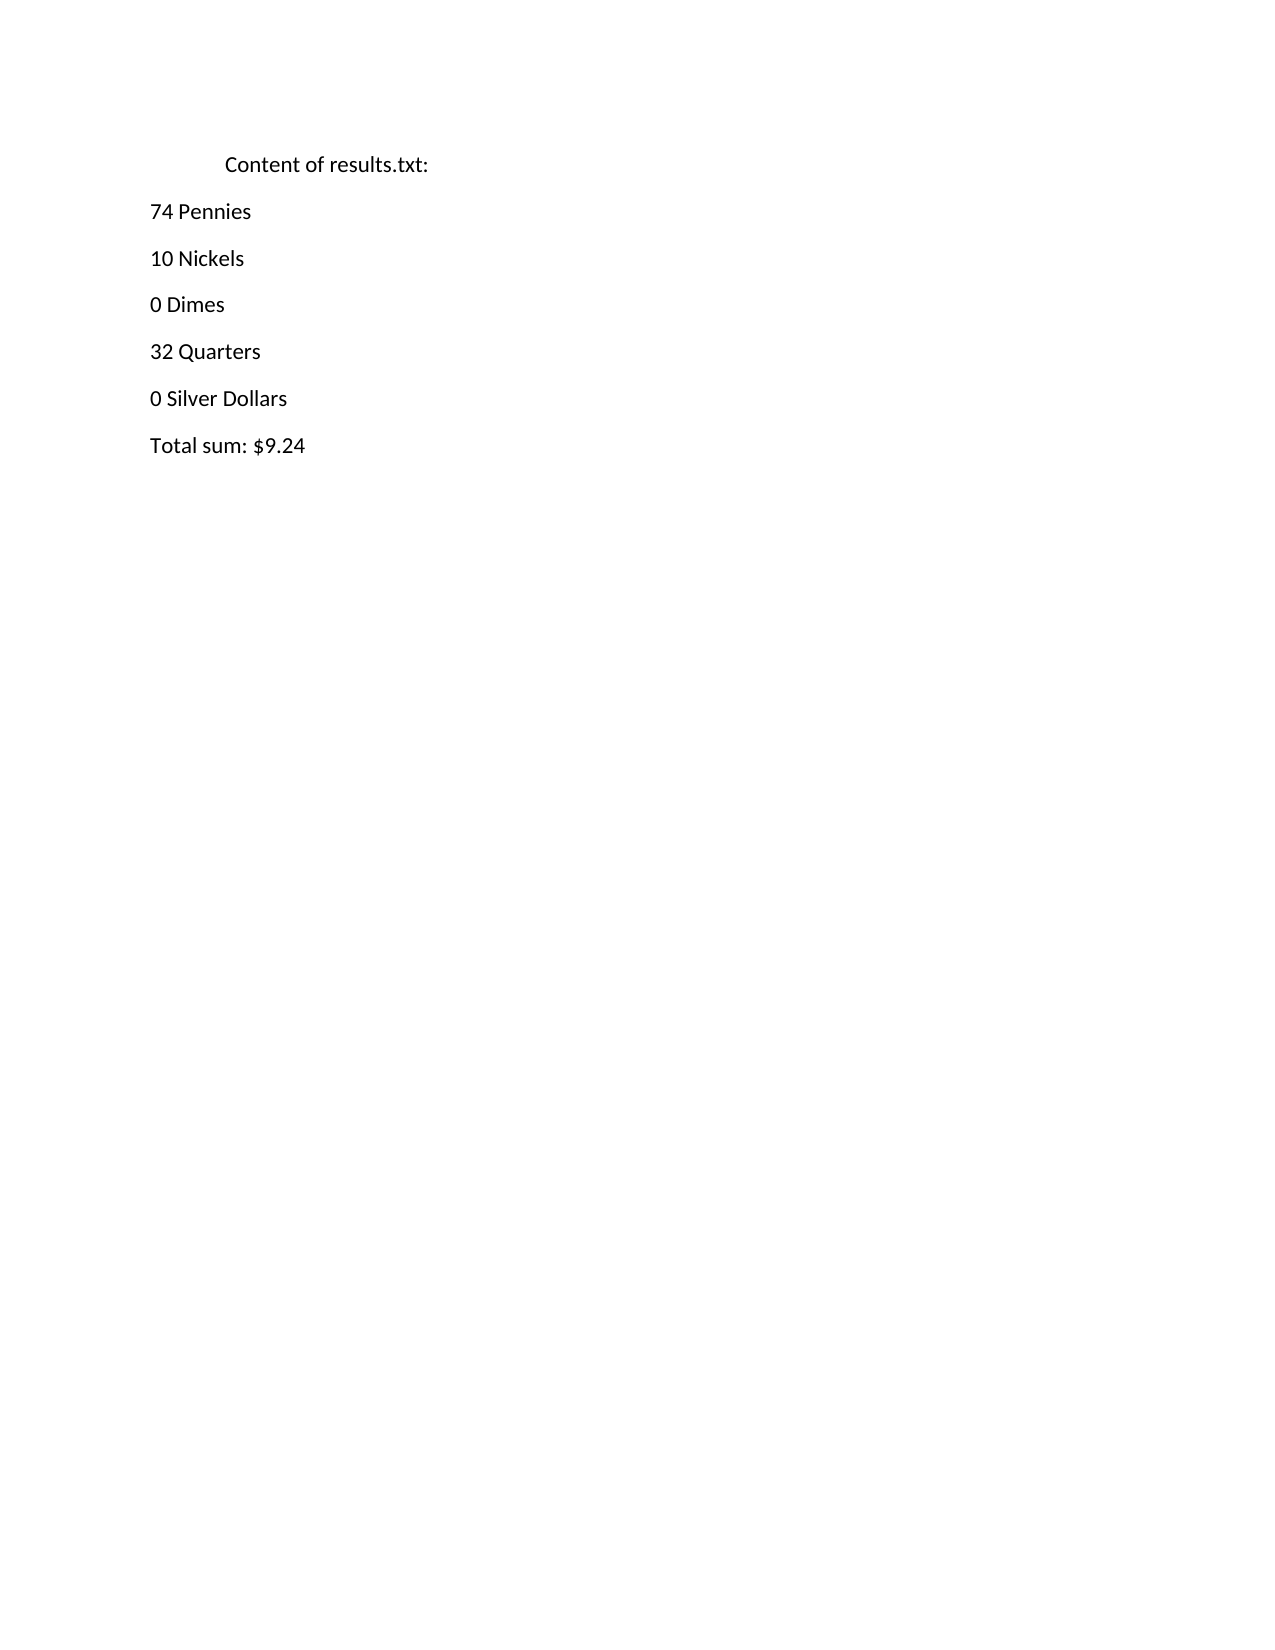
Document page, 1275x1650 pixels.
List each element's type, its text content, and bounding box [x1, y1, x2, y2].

text 32 Quarters [150, 337, 1125, 366]
list Content of results.txt: [225, 150, 1125, 178]
text Total sum: $9.24 [150, 431, 1125, 459]
text 74 Pennies [150, 197, 1125, 225]
text 0 Silver Dollars [150, 384, 1125, 412]
text 0 Dimes [150, 291, 1125, 319]
text 10 Nickels [150, 244, 1125, 272]
